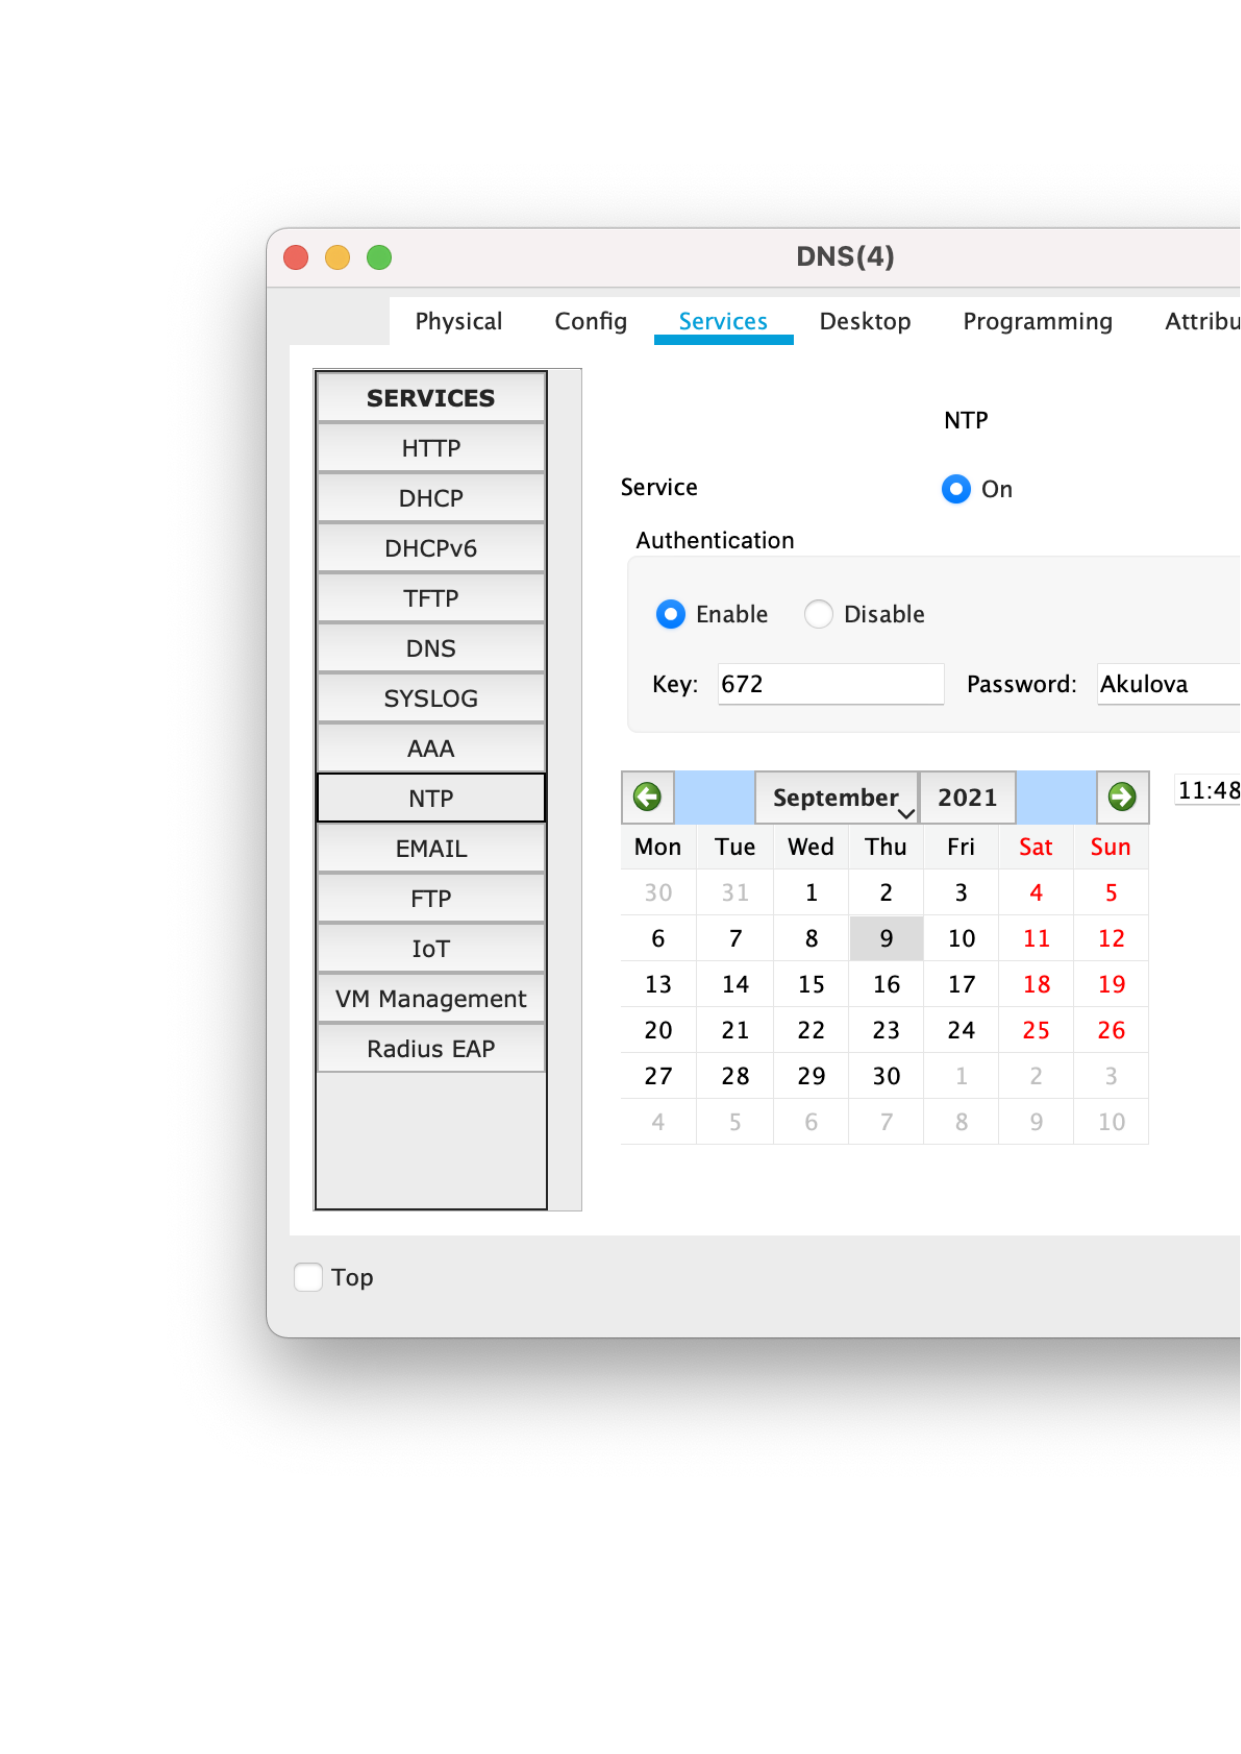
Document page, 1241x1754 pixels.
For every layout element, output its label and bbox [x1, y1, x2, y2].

picture [150, 150, 1241, 1492]
